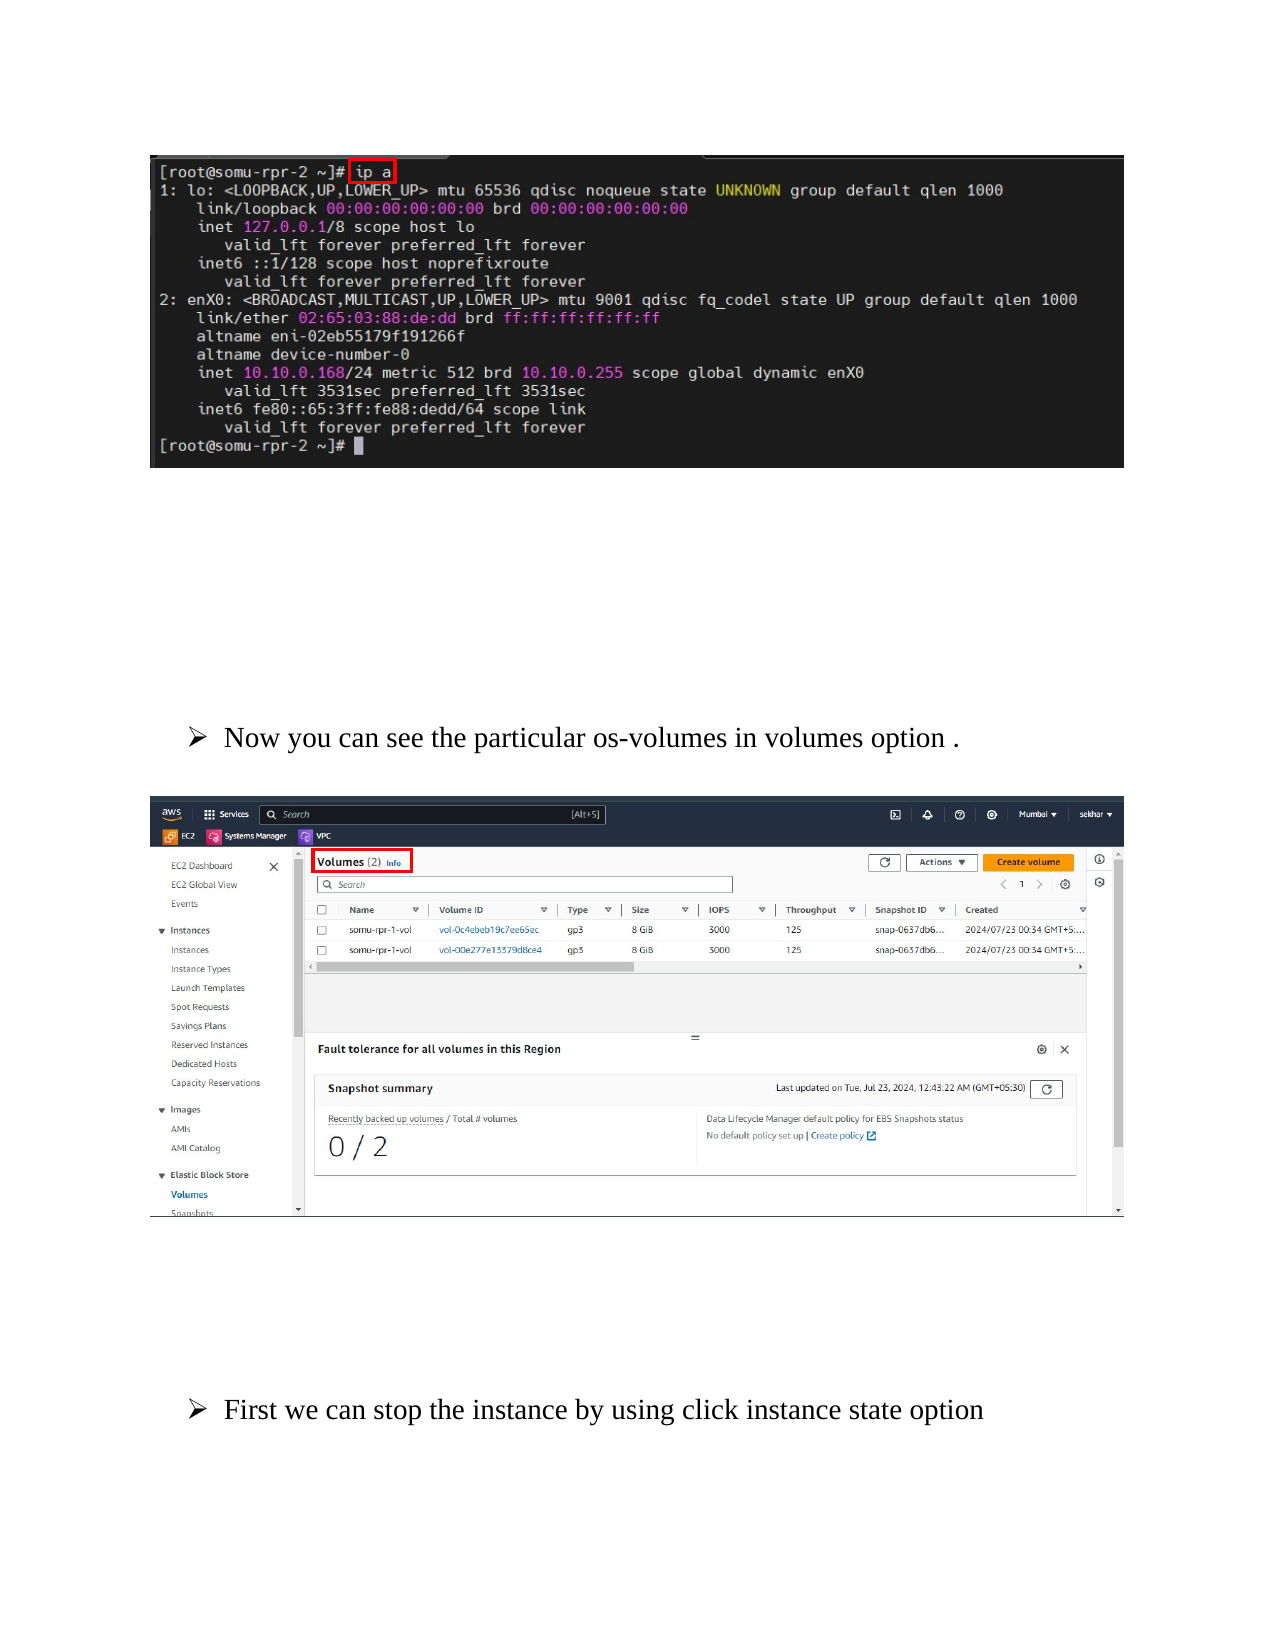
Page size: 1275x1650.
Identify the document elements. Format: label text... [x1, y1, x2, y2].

picture [150, 155, 1124, 468]
picture [150, 796, 1124, 1217]
list Now you can see the particular os-volumes in volumes option . [186, 719, 1095, 755]
list First we can stop the instance by using click instance state option [186, 1392, 1095, 1426]
